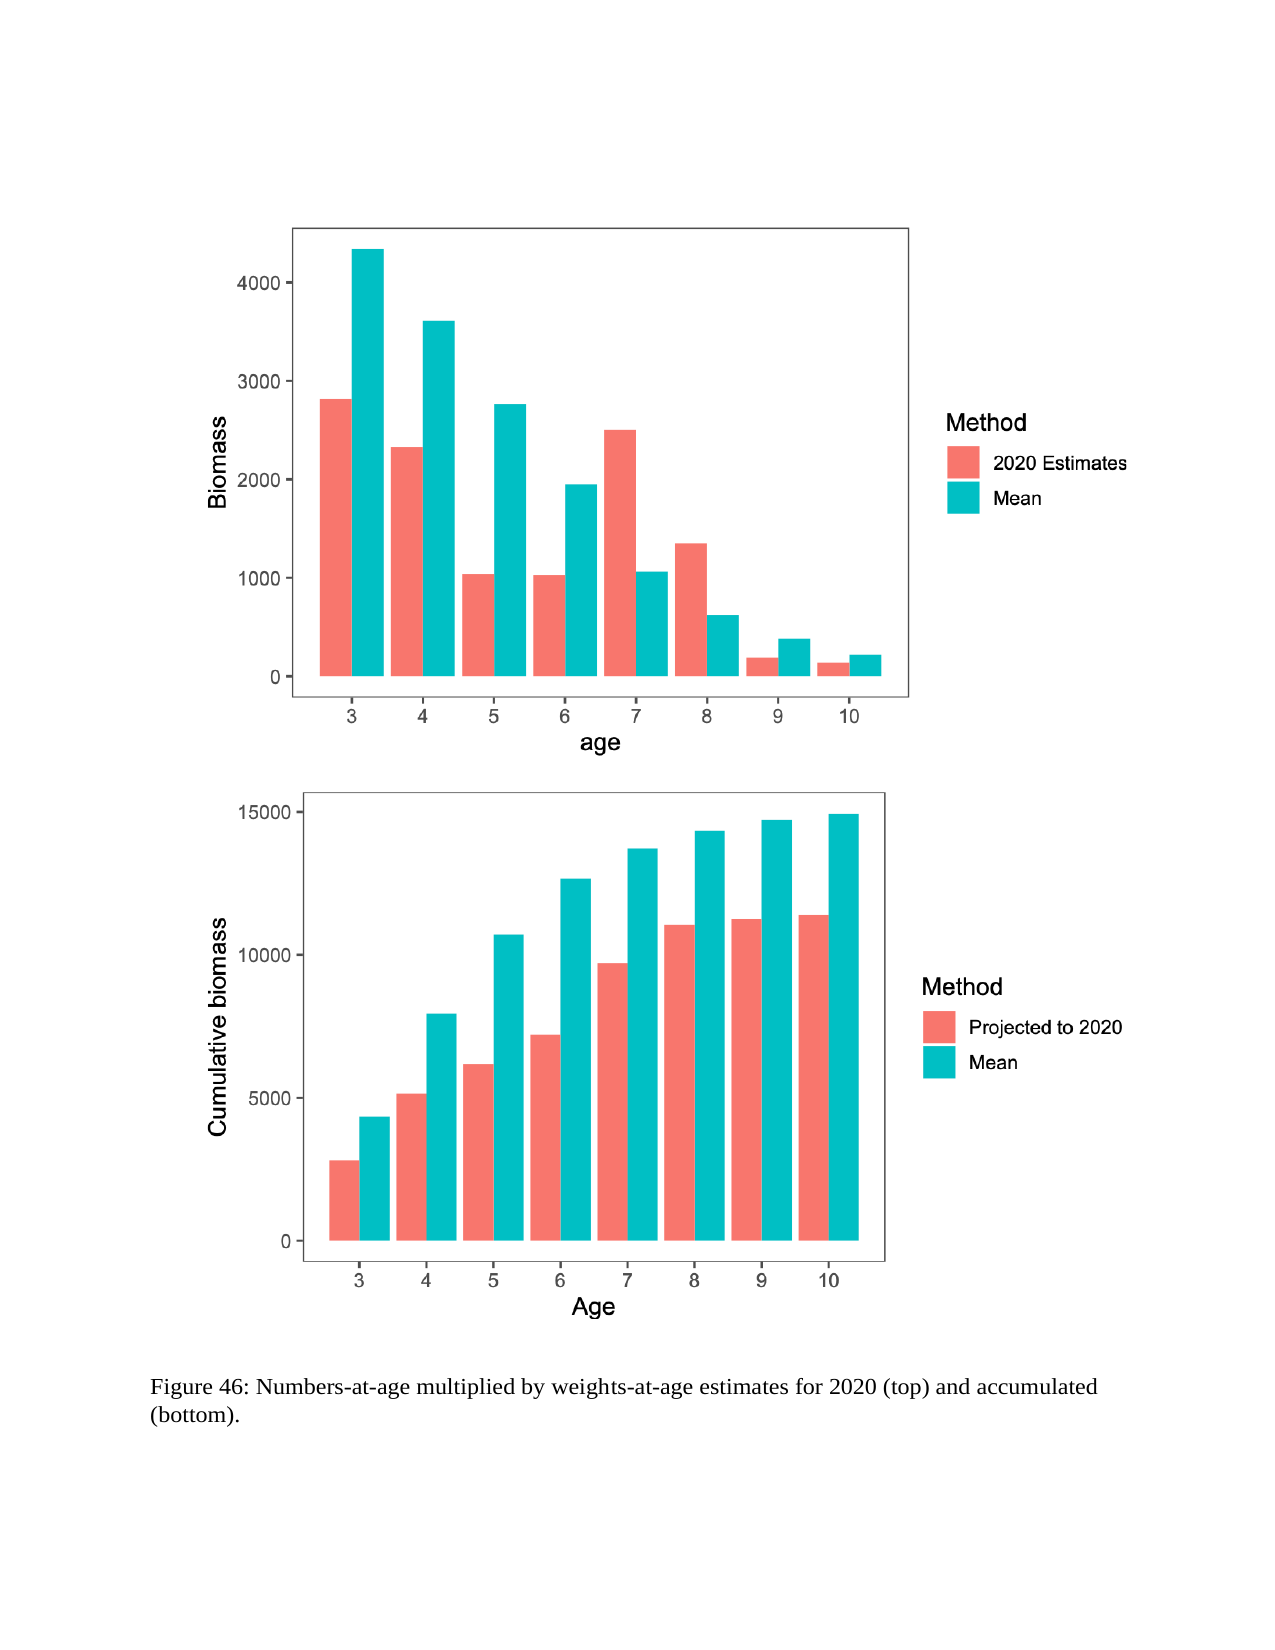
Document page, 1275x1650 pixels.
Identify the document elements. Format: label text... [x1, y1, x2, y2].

picture [207, 227, 1127, 1319]
text Figure 46: Numbers-at-age multiplied by weights-at-age estimates for 2020 (top) and accumulated (bottom). [150, 1373, 1126, 1427]
